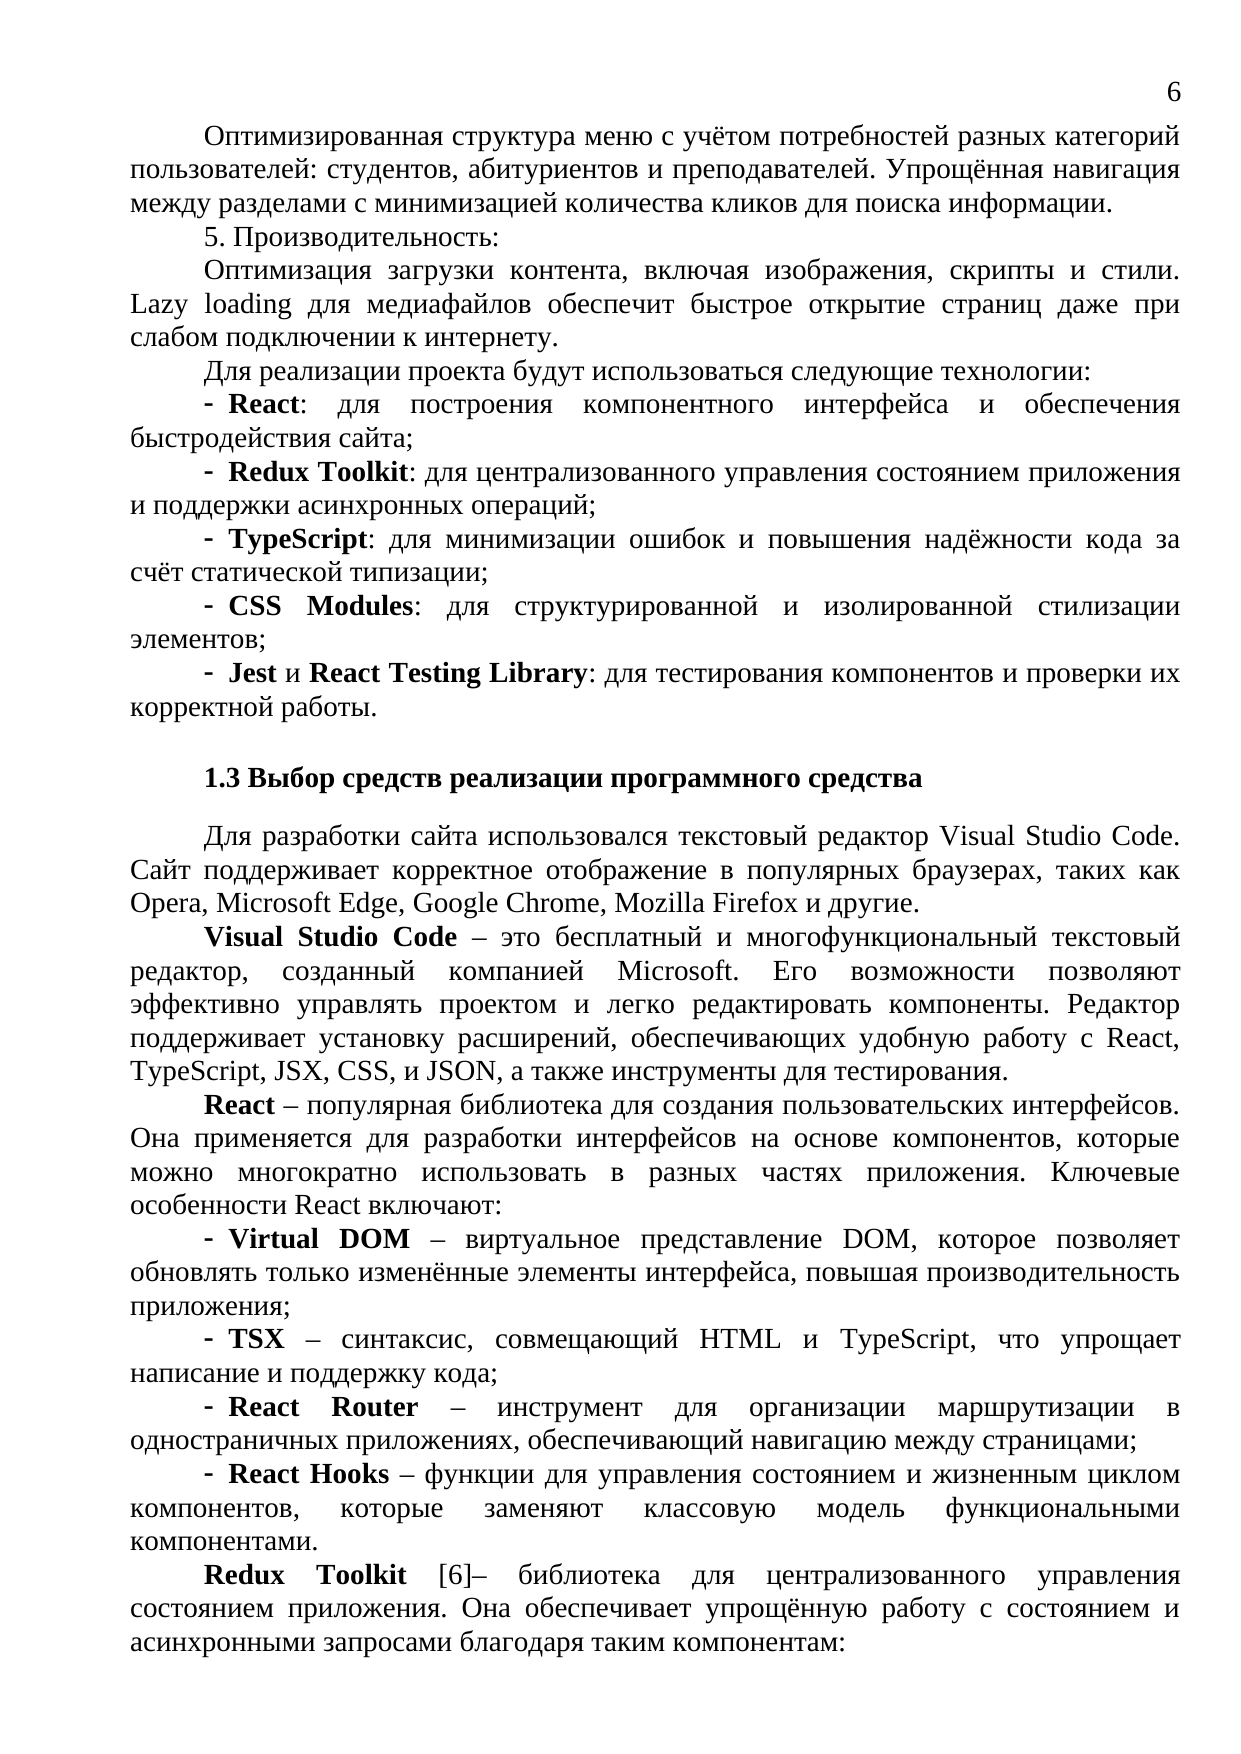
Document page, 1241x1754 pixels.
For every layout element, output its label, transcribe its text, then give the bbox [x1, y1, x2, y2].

text Visual Studio Code – это бесплатный и многофункциональный текстовый редактор, созданный компанией Microsoft. Его возможности позволяют эффективно управлять проектом и легко редактировать компоненты. Редактор поддерживает установку расширений, обеспечивающих удобную работу с React, TypeScript, JSX, CSS, и JSON, а также инструменты для тестирования. [130, 919, 1181, 1087]
text Virtual DOM – виртуальное представление DOM, которое позволяет обновлять только изменённые элементы интерфейса, повышая производительность приложения; [130, 1221, 1181, 1322]
subtitle Выбор средств реализации программного средства [204, 760, 1181, 793]
text Jest и React Testing Library: для тестирования компонентов и проверки их корректной работы. [130, 655, 1181, 722]
text TSX – синтаксис, совмещающий HTML и TypeScript, что упрощает написание и поддержку кода; [130, 1322, 1181, 1389]
text CSS Modules: для структурированной и изолированной стилизации элементов; [130, 588, 1181, 655]
text React Router – инструмент для организации маршрутизации в одностраничных приложениях, обеспечивающий навигацию между страницами; [130, 1389, 1181, 1456]
text React: для построения компонентного интерфейса и обеспечения быстродействия сайта; [130, 386, 1181, 454]
text Redux Toolkit: для централизованного управления состоянием приложения и поддержки асинхронных операций; [130, 454, 1181, 521]
text Производительность: [130, 219, 1181, 252]
text React – популярная библиотека для создания пользовательских интерфейсов. Она применяется для разработки интерфейсов на основе компонентов, которые можно многократно использовать в разных частях приложения. Ключевые особенности React включают: [130, 1087, 1181, 1221]
text Оптимизированная структура меню с учётом потребностей разных категорий пользователей: студентов, абитуриентов и преподавателей. Упрощённая навигация между разделами с минимизацией количества кликов для поиска информации. [130, 118, 1181, 219]
text TypeScript: для минимизации ошибок и повышения надёжности кода за счёт статической типизации; [130, 521, 1181, 588]
text Для разработки сайта использовался текстовый редактор Visual Studio Code. Сайт поддерживает корректное отображение в популярных браузерах, таких как Opera, Microsoft Edge, Google Chrome, Mozilla Firefox и другие. [130, 818, 1181, 919]
text React Hooks – функции для управления состоянием и жизненным циклом компонентов, которые заменяют классовую модель функциональными компонентами. [130, 1456, 1181, 1557]
text Для реализации проекта будут использоваться следующие технологии: [130, 353, 1181, 386]
text Оптимизация загрузки контента, включая изображения, скрипты и стили. Lazy loading для медиафайлов обеспечит быстрое открытие страниц даже при слабом подключении к интернету. [130, 252, 1181, 353]
text Redux Toolkit [6]– библиотека для централизованного управления состоянием приложения. Она обеспечивает упрощённую работу с состоянием и асинхронными запросами благодаря таким компонентам: [130, 1557, 1181, 1657]
